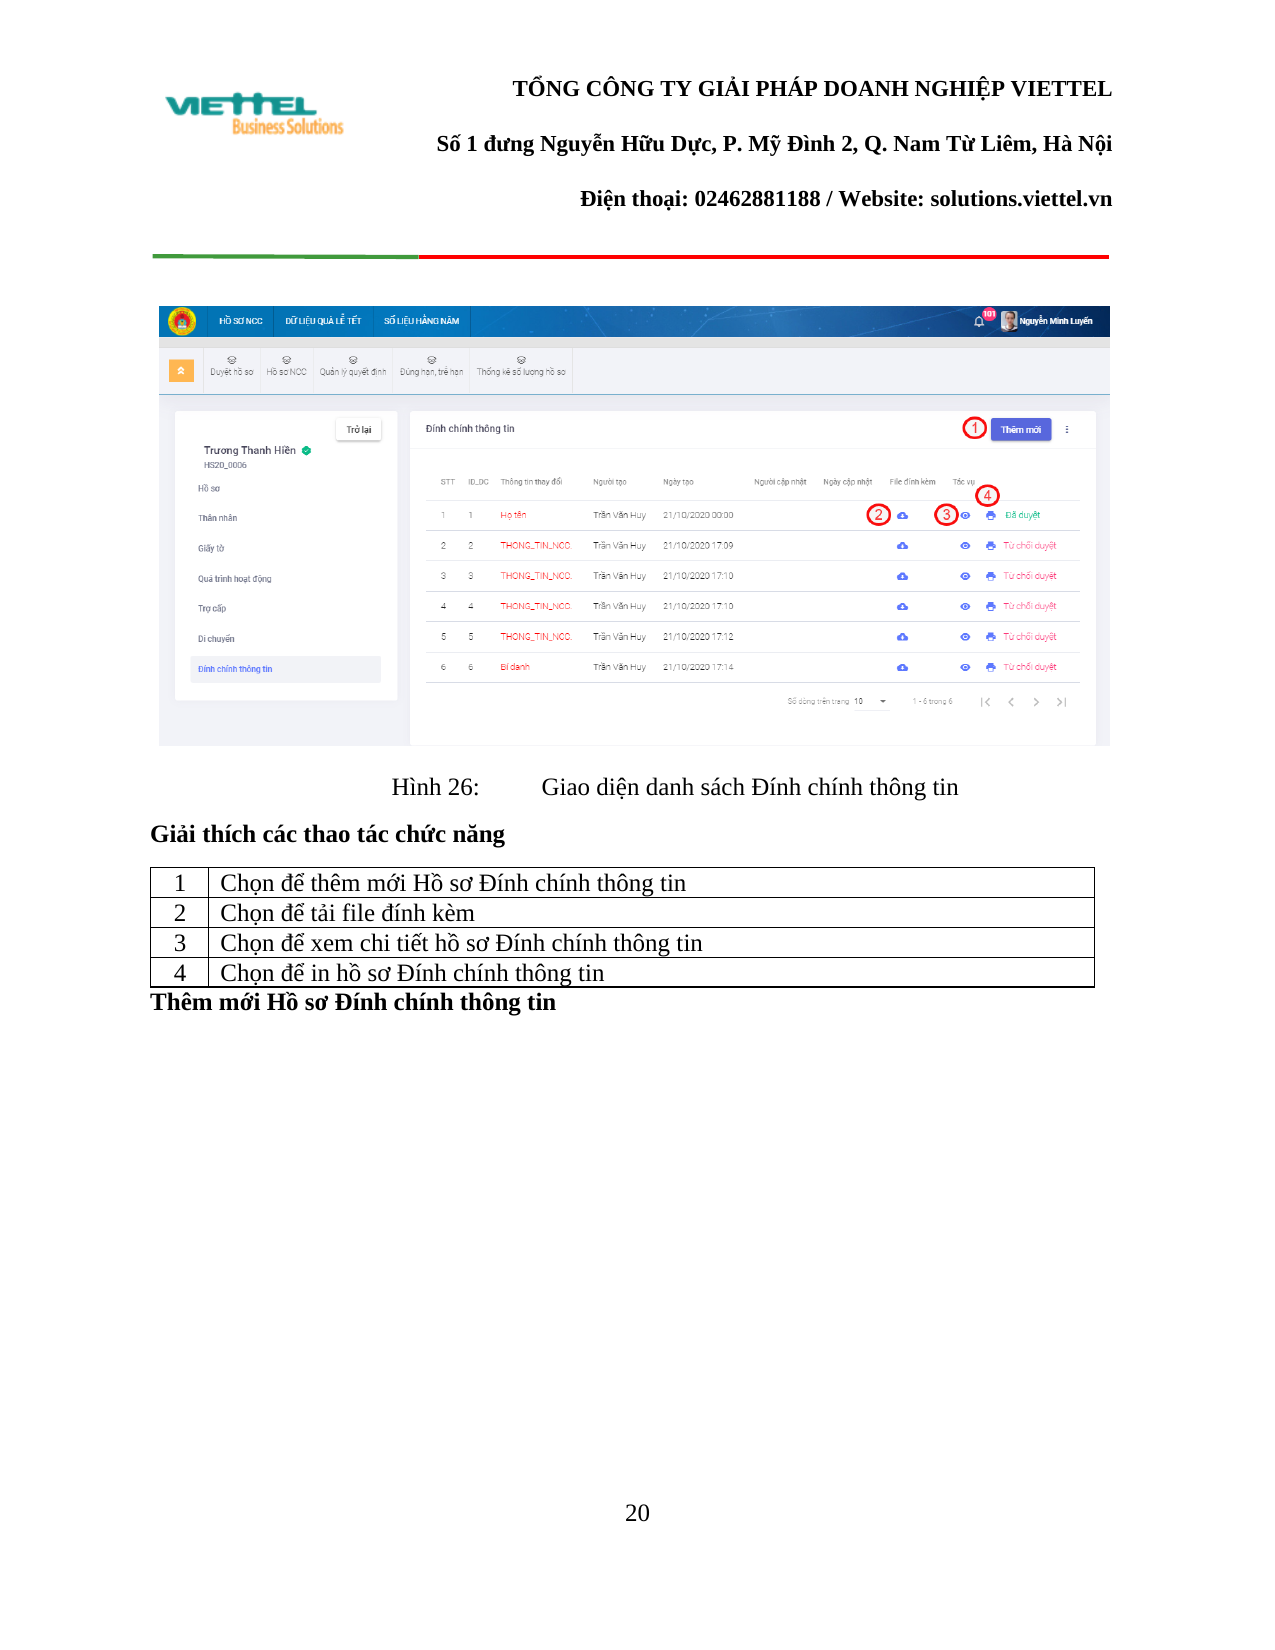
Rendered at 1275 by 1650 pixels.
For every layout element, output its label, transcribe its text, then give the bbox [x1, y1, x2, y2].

table_cell 2 [151, 898, 208, 927]
picture [159, 88, 350, 139]
table_cell Chọn để in hồ sơ Đính chính thông tin [209, 958, 1094, 986]
table_header 1 [151, 868, 208, 897]
text Giao diện danh sách Đính chính thông tin [225, 772, 1125, 801]
table_cell Chọn để tải file đính kèm [209, 898, 1094, 927]
list Thêm mới Hồ sơ Đính chính thông tin [150, 987, 1125, 1016]
picture [150, 297, 1125, 753]
table_header Chọn để thêm mới Hồ sơ Đính chính thông tin [209, 868, 1094, 897]
table_cell Chọn để xem chi tiết hồ sơ Đính chính thông tin [209, 928, 1094, 957]
table_cell 4 [151, 958, 208, 986]
list Giải thích các thao tác chức năng [150, 819, 1125, 848]
table_cell 3 [151, 928, 208, 957]
